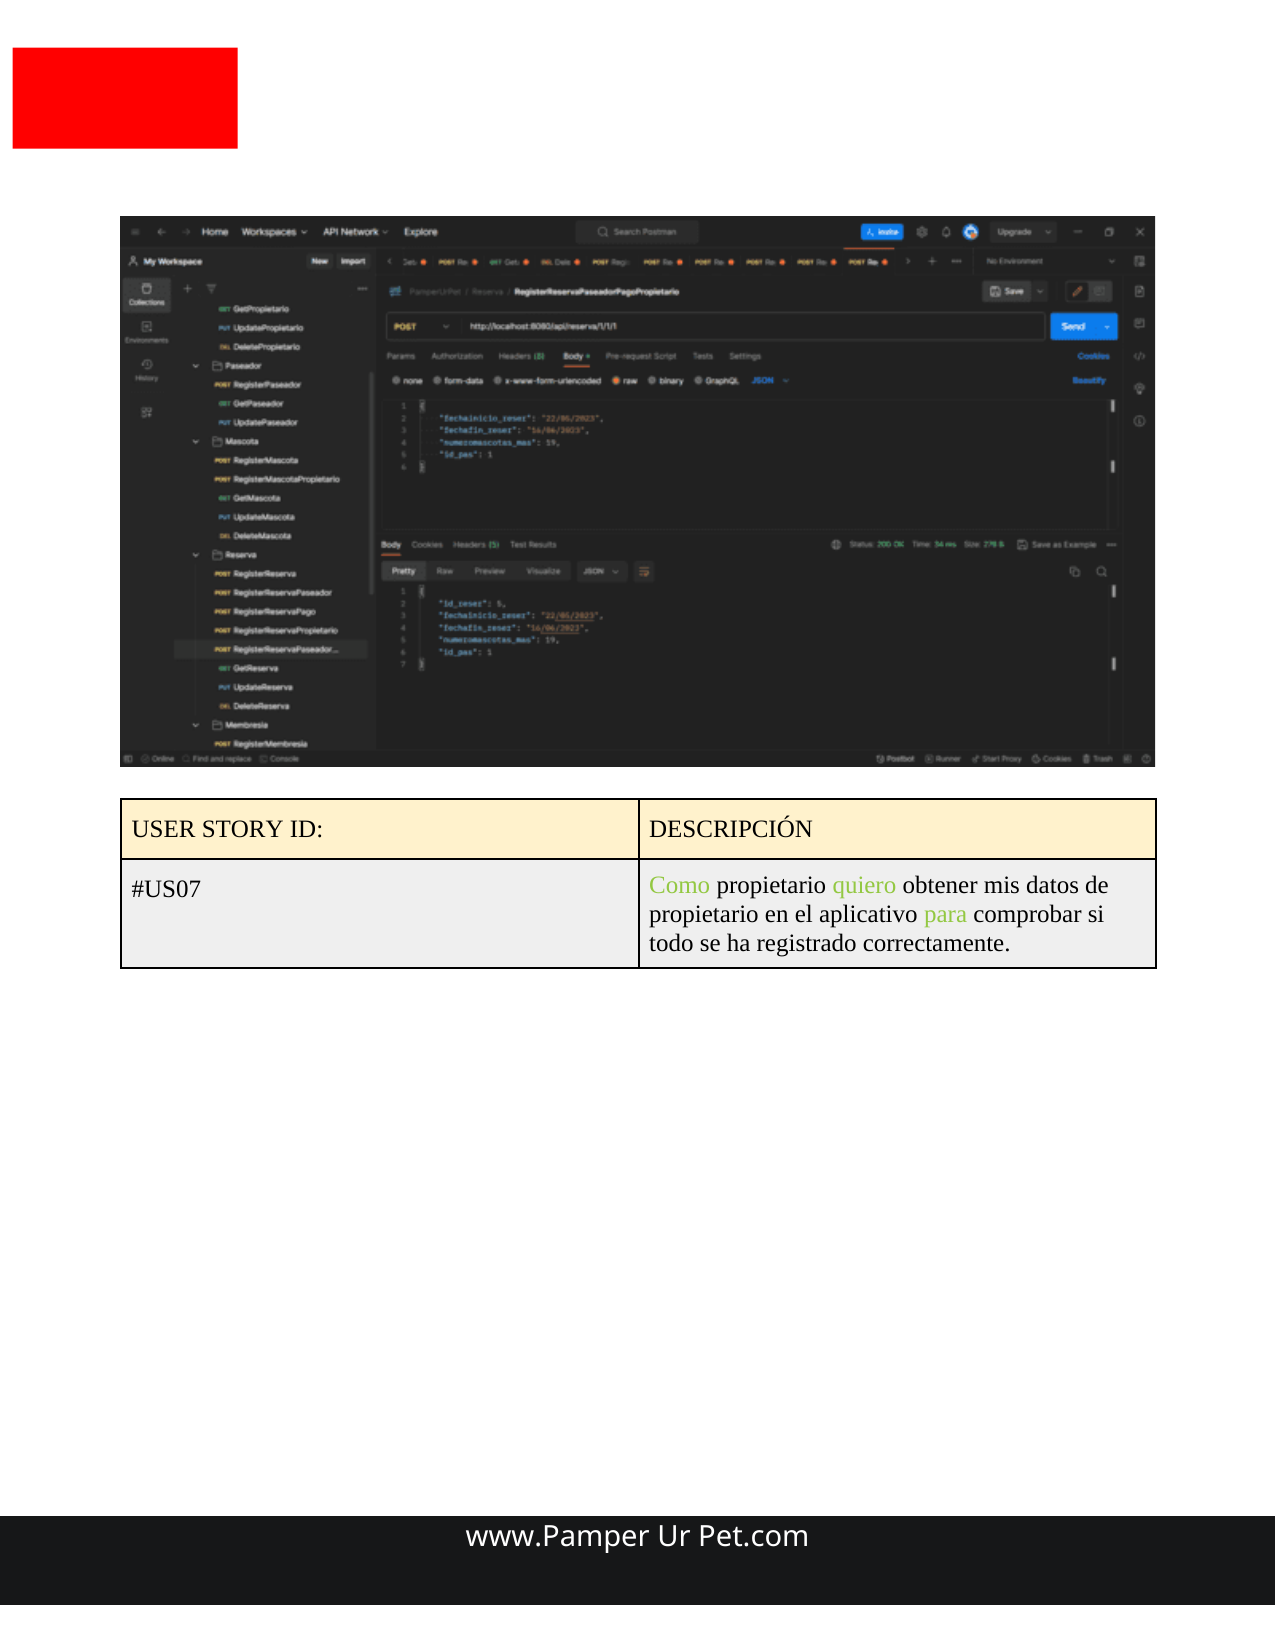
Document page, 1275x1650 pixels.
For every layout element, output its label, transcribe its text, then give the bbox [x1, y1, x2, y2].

table_header USER STORY ID: [122, 800, 638, 858]
picture [120, 216, 1155, 767]
table_cell Como propietario quiero obtener mis datos de propietario en el aplicativo para comprobar si todo se ha registrado correctamente. [640, 860, 1155, 967]
table_header DESCRIPCIÓN [640, 800, 1155, 858]
table_cell #US07 [122, 860, 638, 967]
